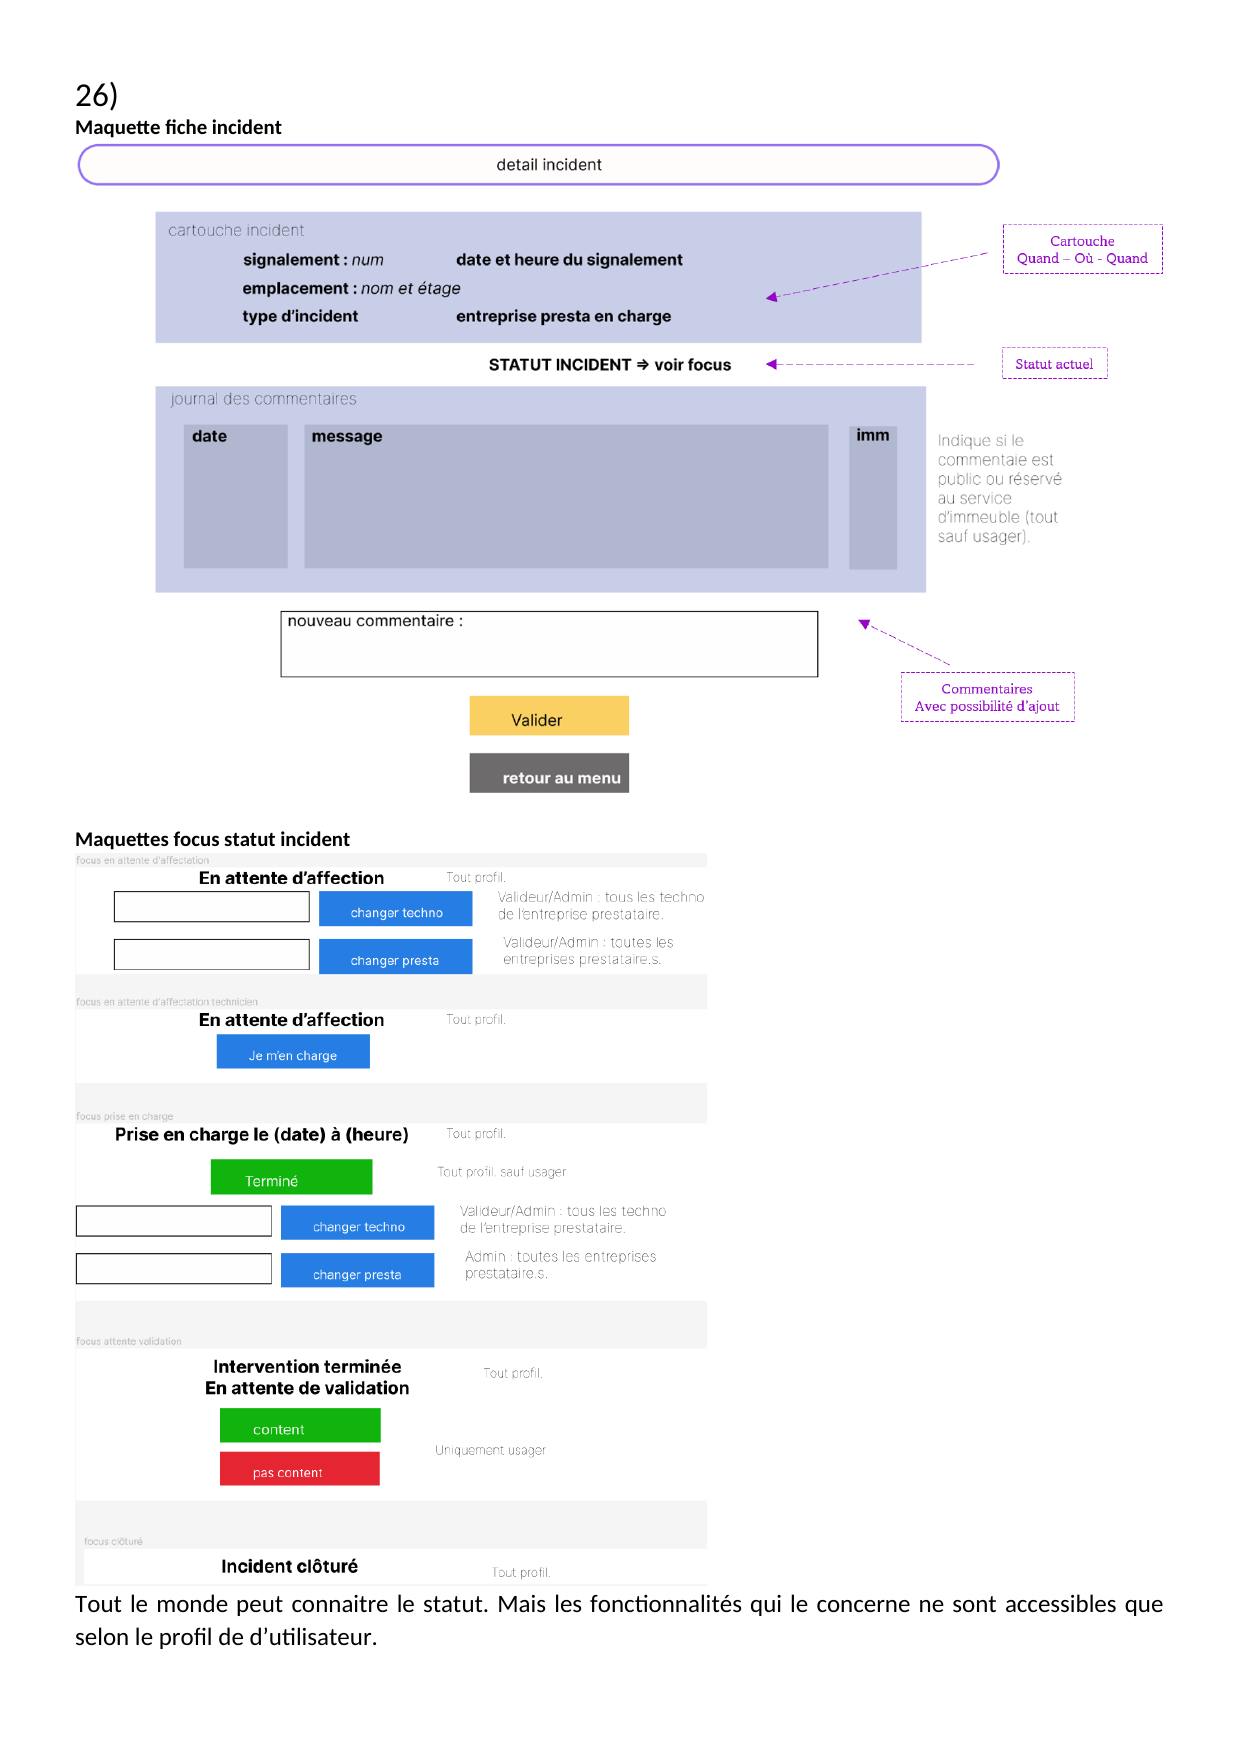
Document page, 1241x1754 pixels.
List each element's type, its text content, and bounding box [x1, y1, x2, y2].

picture [75, 853, 708, 1586]
text Tout le monde peut connaitre le statut. Mais les fonctionnalités qui le concerne ne sont accessibles que selon le profil de d’utilisateur. [75, 1588, 1165, 1651]
text Maquettes focus statut incident [75, 826, 1165, 851]
picture [75, 141, 1166, 797]
text Maquette fiche incident [75, 114, 1165, 140]
